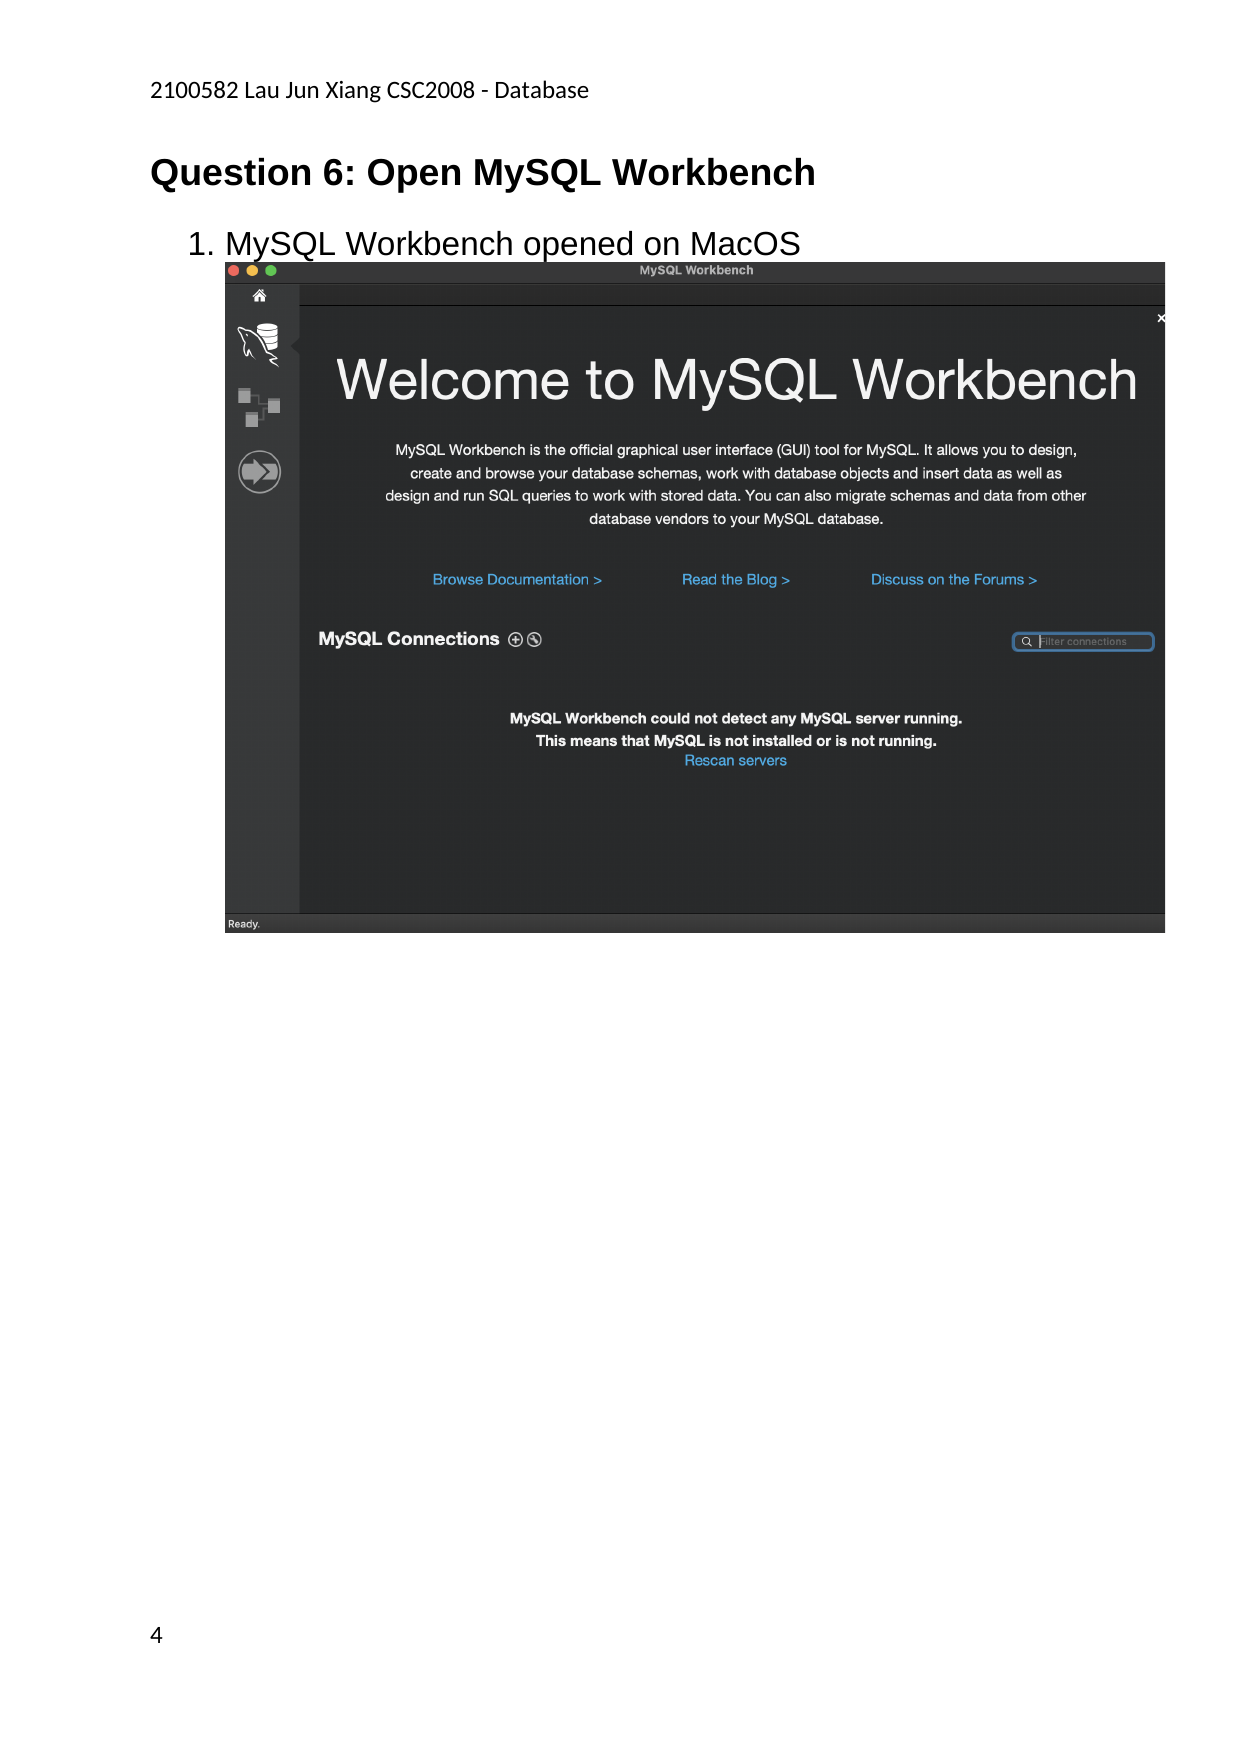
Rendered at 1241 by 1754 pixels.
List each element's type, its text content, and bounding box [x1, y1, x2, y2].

picture [225, 262, 1166, 933]
text Question 6: Open MySQL Workbench [150, 150, 1090, 224]
